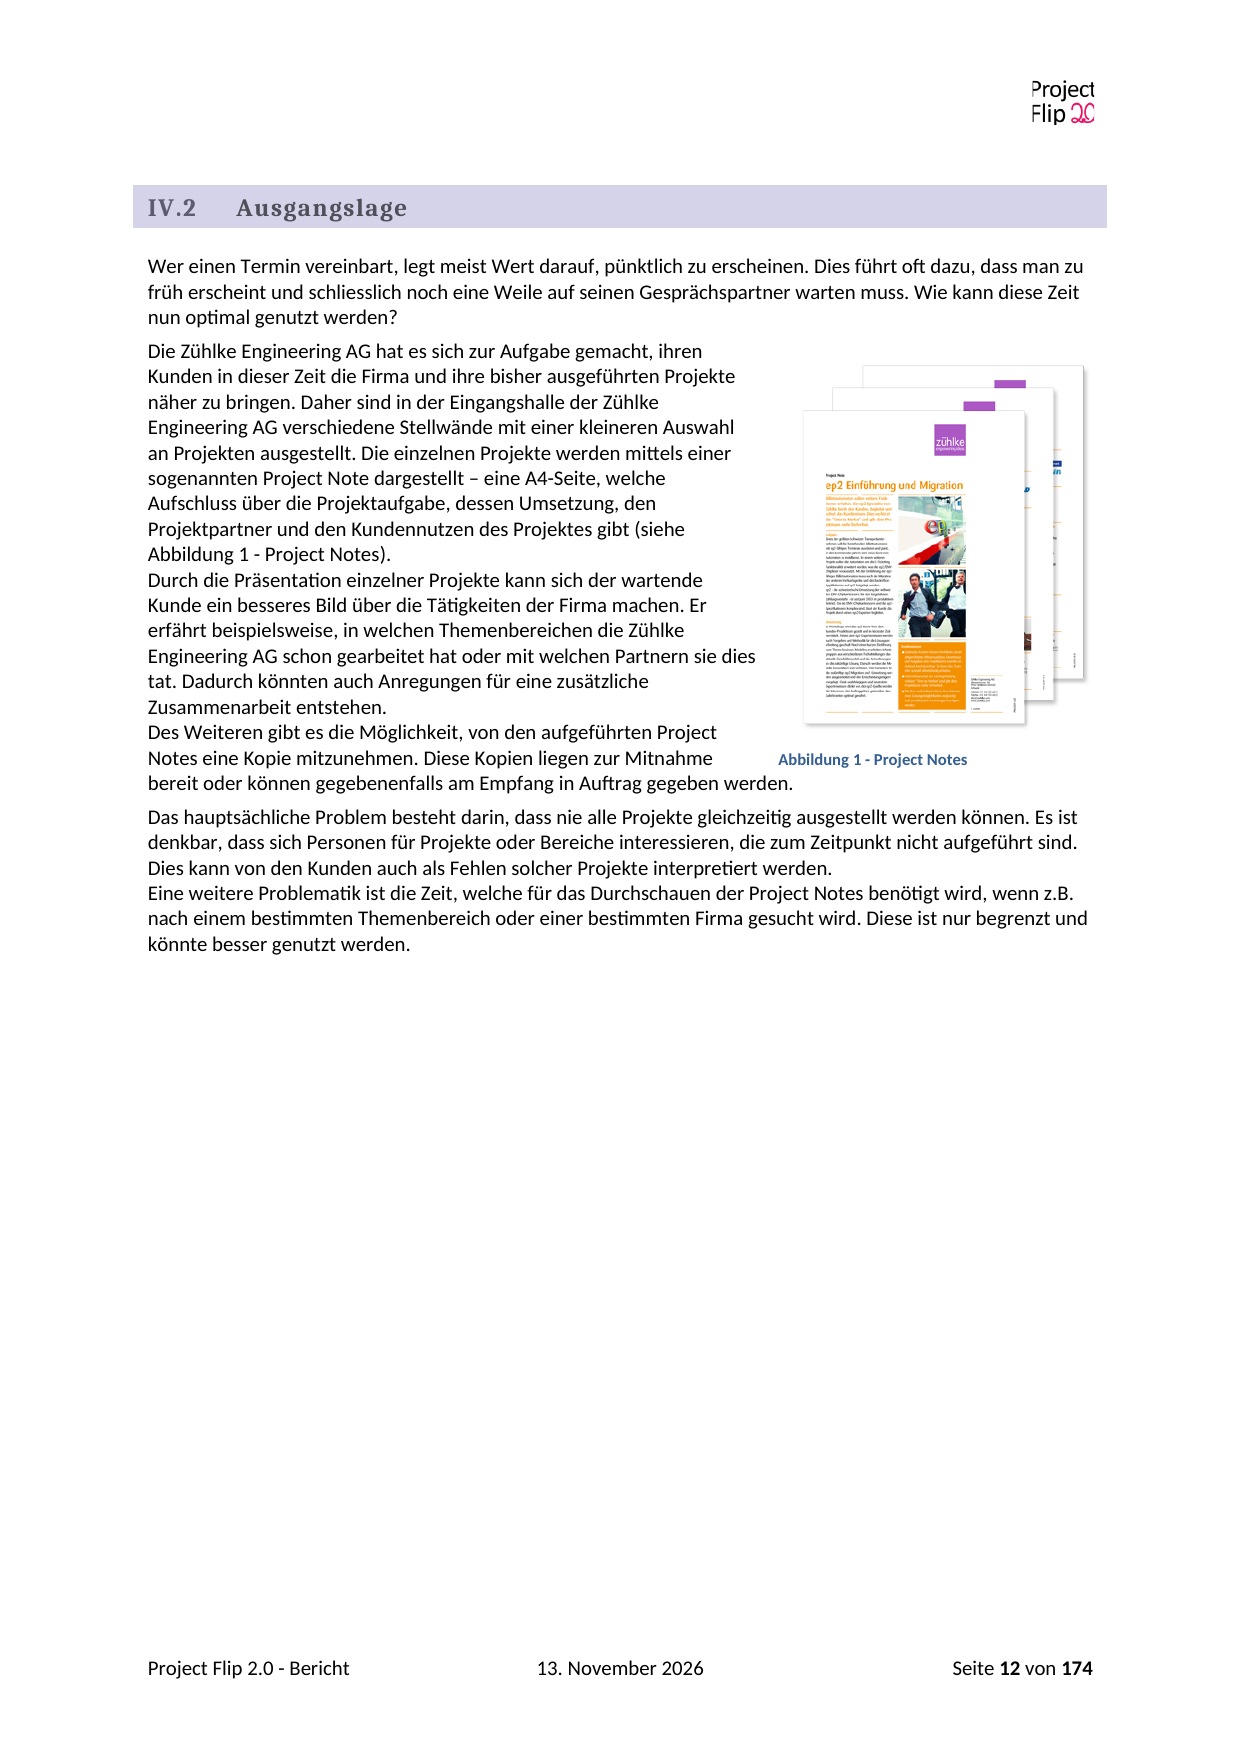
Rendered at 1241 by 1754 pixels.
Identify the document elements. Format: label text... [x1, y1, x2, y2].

picture [1081, 79, 1097, 124]
subtitle Ausgangslage [139, 191, 1101, 222]
text Wer einen Termin vereinbart, legt meist Wert darauf, pünktlich zu erscheinen. Dies führt oft dazu, dass man zu früh erscheint und schliesslich noch eine Weile auf seinen Gesprächspartner warten muss. Wie kann diese Zeit nun optimal genutzt werden? [148, 253, 1093, 330]
picture [778, 340, 1116, 741]
text Das hauptsächliche Problem besteht darin, dass nie alle Projekte gleichzeitig ausgestellt werden können. Es ist denkbar, dass sich Personen für Projekte oder Bereiche interessieren, die zum Zeitpunkt nicht aufgeführt sind. Dies kann von den Kunden auch als Fehlen solcher Projekte interpretiert werden. Eine weitere Problematik ist die Zeit, welche für das Durchschauen der Project Notes benötigt wird, wenn z.B. nach einem bestimmten Themenbereich oder einer bestimmten Firma gesucht wird. Diese ist nur begrenzt und könnte besser genutzt werden. [148, 804, 1093, 956]
